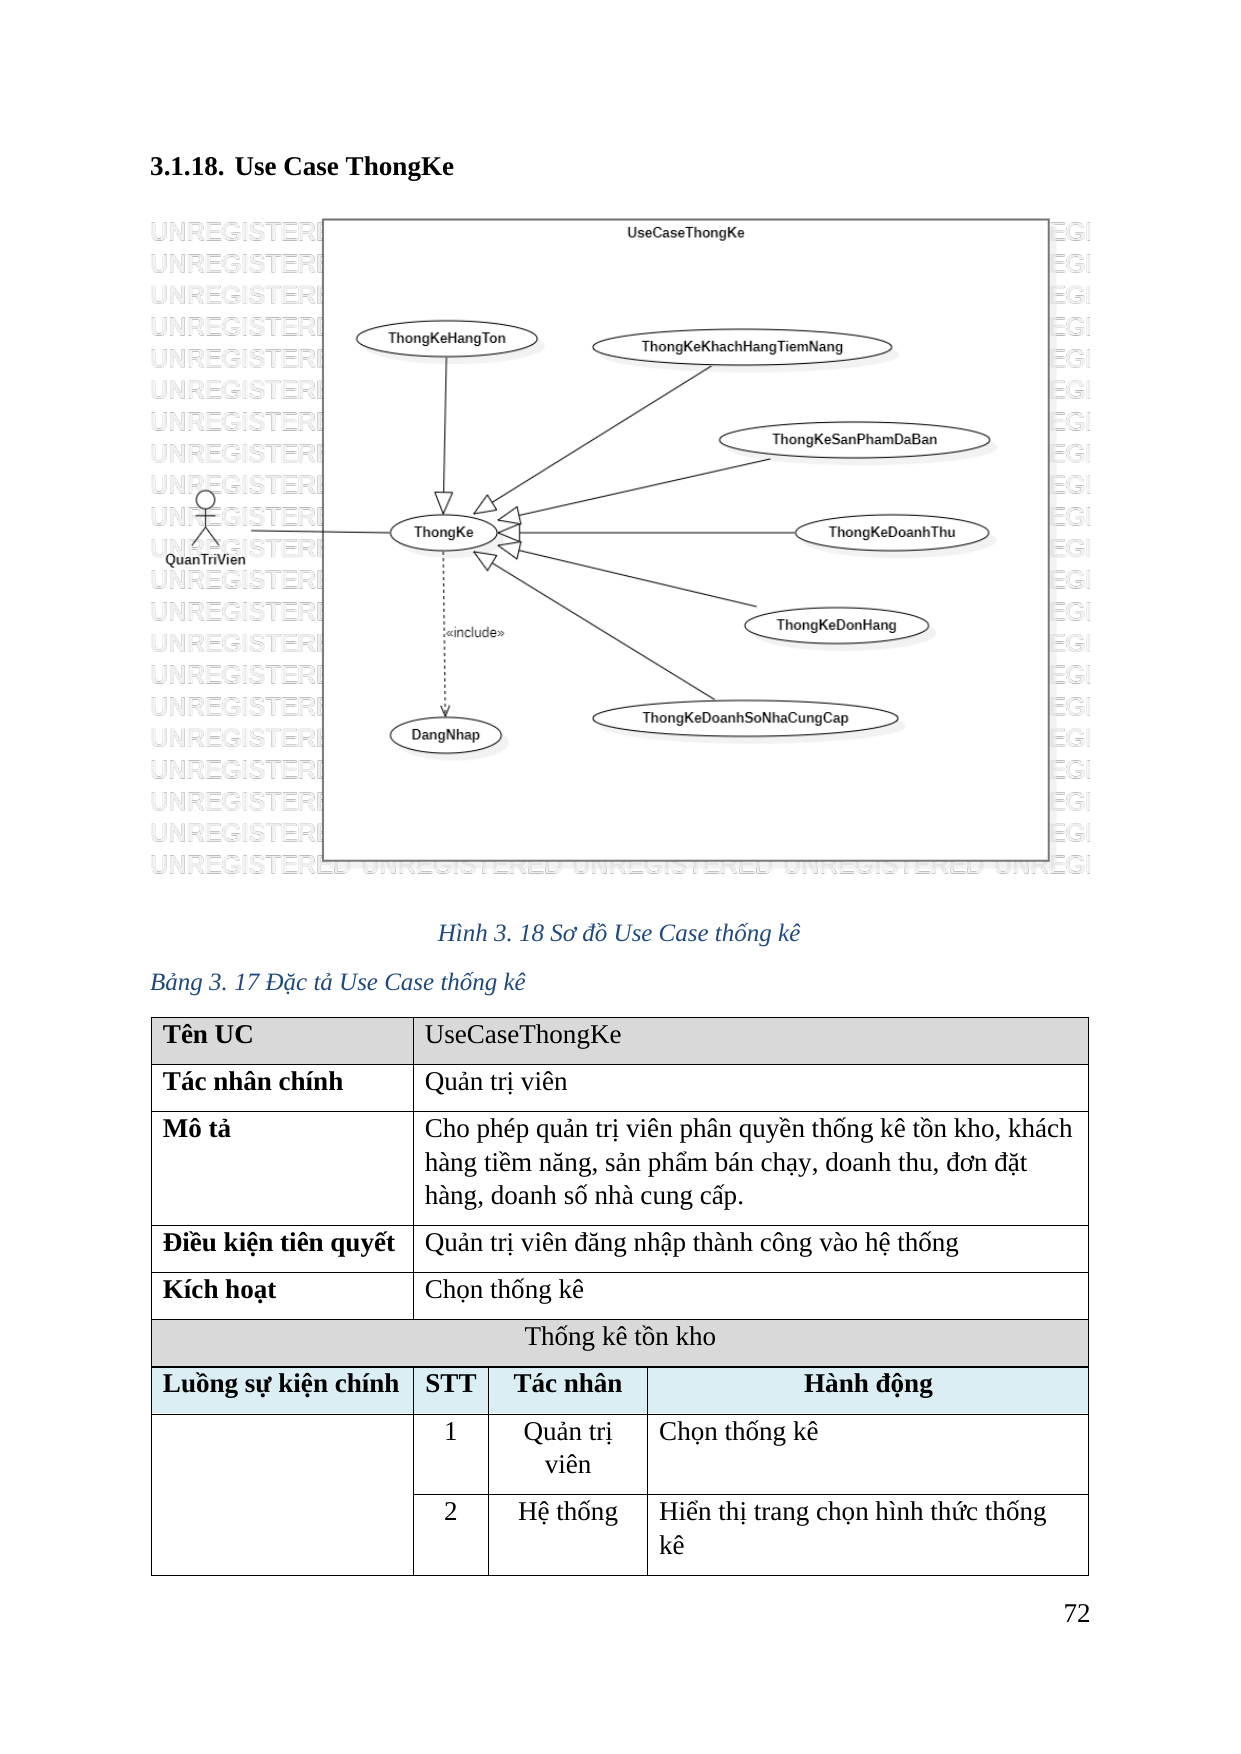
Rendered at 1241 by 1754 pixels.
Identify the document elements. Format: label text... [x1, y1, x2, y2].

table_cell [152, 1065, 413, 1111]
list Use Case ThongKe [150, 150, 1090, 181]
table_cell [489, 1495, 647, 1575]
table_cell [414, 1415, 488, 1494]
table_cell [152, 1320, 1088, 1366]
text Bảng 3. 17 Đặc tả Use Case thống kê [150, 967, 1090, 996]
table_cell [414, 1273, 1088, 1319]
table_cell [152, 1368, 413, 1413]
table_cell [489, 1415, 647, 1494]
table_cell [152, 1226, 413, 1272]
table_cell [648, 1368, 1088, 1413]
picture [150, 209, 1091, 903]
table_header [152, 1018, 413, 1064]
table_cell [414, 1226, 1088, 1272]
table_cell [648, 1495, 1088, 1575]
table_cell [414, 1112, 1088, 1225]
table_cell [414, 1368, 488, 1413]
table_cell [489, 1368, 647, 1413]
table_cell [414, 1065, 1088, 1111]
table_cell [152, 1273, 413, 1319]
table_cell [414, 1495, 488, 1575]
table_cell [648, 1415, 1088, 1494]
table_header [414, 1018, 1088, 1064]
text Hình 3. 18 Sơ đồ Use Case thống kê [150, 918, 1090, 946]
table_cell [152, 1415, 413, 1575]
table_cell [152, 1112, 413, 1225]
